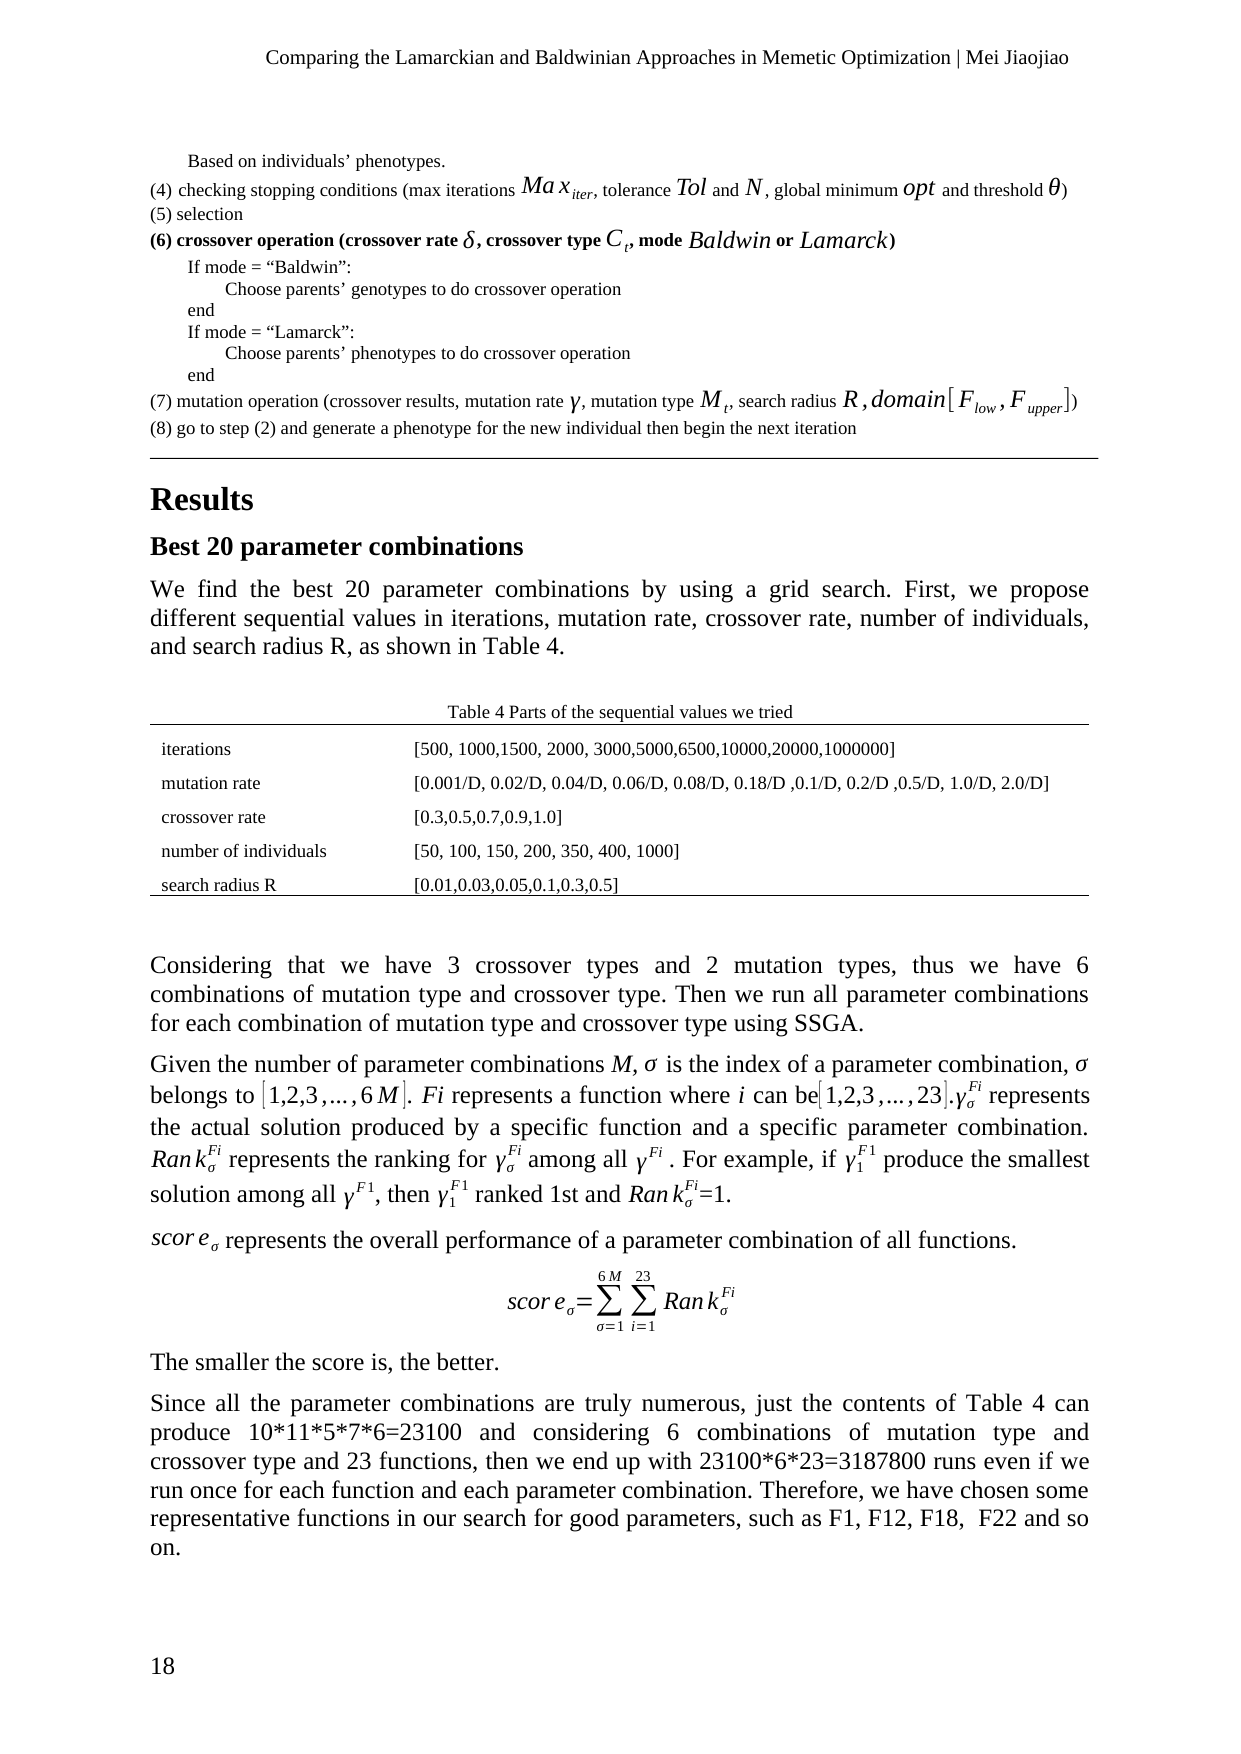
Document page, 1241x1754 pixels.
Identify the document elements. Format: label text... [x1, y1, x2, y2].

table_cell [0.3,0.5,0.7,0.9,1.0] [403, 793, 1089, 827]
table_cell [0.001/D, 0.02/D, 0.04/D, 0.06/D, 0.08/D, 0.18/D ,0.1/D, 0.2/D ,0.5/D, 1.0/D, 2.0/D] [403, 759, 1089, 793]
table_cell [50, 100, 150, 200, 350, 400, 1000] [403, 827, 1089, 861]
text If mode = “Baldwin”: [150, 256, 1090, 277]
text Choose parents’ phenotypes to do crossover operation [150, 342, 1090, 364]
text (6) crossover operation (crossover rate , crossover type , mode or ) [150, 224, 1090, 256]
text Considering that we have 3 crossover types and 2 mutation types, thus we have 6 combinations of mutation type and crossover type. Then we run all parameter combinations for each combination of mutation type and crossover type using SSGA. [150, 950, 1090, 1036]
text Choose parents’ genotypes to do crossover operation [150, 277, 1090, 299]
table_header [500, 1000,1500, 2000, 3000,5000,6500,10000,20000,1000000] [403, 725, 1089, 759]
table_cell mutation rate [150, 759, 403, 793]
text The smaller the score is, the better. [150, 1347, 1090, 1376]
text Given the number of parameter combinations M, is the index of a parameter combination, belongs to . represents a function where can be. represents the actual solution produced by a specific function and a specific parameter combination. represents the ranking for among all . For example, if produce the smallest solution among all , then ranked 1st and =1. [150, 1049, 1090, 1211]
text We find the best 20 parameter combinations by using a grid search. First, we propose different sequential values in iterations, mutation rate, crossover rate, number of individuals, and search radius R, as shown in Table 4. [150, 574, 1090, 660]
text (7) mutation operation (crossover results, mutation rate , mutation type , search radius ) [150, 385, 1090, 417]
text end [150, 364, 1090, 385]
table_cell search radius R [150, 861, 403, 895]
table_cell number of individuals [150, 827, 403, 861]
text (4) checking stopping conditions (max iterations , tolerance and , global minimum and threshold ) [150, 172, 1090, 203]
subtitle Best 20 parameter combinations [150, 530, 1090, 561]
text end [150, 299, 1090, 321]
text Since all the parameter combinations are truly numerous, just the contents of Table 4 can produce 10*11*5*7*6=23100 and considering 6 combinations of mutation type and crossover type and 23 functions, then we end up with 23100*6*23=3187800 runs even if we run once for each function and each parameter combination. Therefore, we have chosen some representative functions in our search for good parameters, such as F1, F12, F18, F22 and so on. [150, 1388, 1090, 1561]
text If mode = “Lamarck”: [150, 321, 1090, 342]
text (5) selection [150, 203, 1090, 224]
text represents the overall performance of a parameter combination of all functions. [150, 1223, 1090, 1255]
subtitle Results [150, 479, 1090, 518]
text Based on individuals’ phenotypes. [150, 150, 1090, 172]
table_header iterations [150, 725, 403, 759]
table_cell crossover rate [150, 793, 403, 827]
table_cell [0.01,0.03,0.05,0.1,0.3,0.5] [403, 861, 1089, 895]
text (8) go to step (2) and generate a phenotype for the new individual then begin the next iteration [150, 417, 1090, 438]
